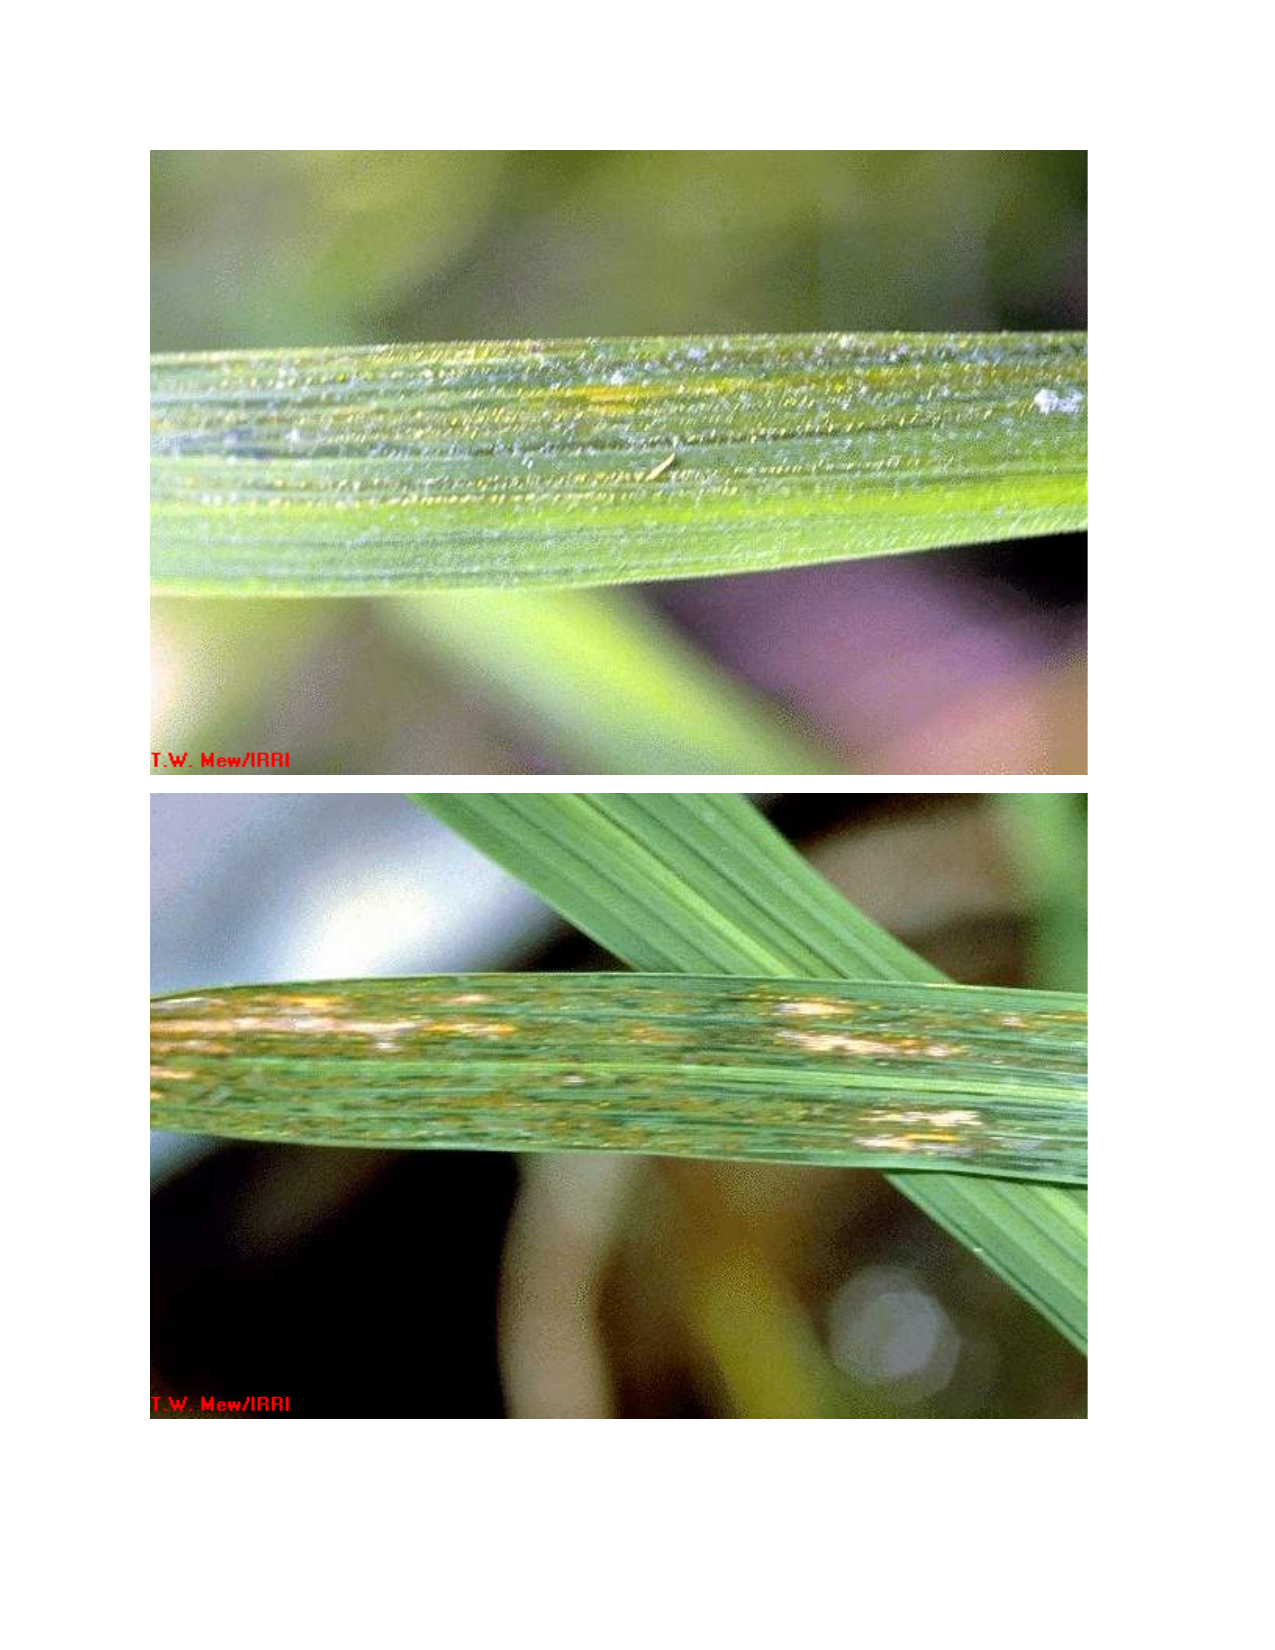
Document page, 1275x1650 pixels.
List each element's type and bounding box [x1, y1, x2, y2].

picture [150, 150, 1088, 775]
picture [150, 793, 1088, 1419]
